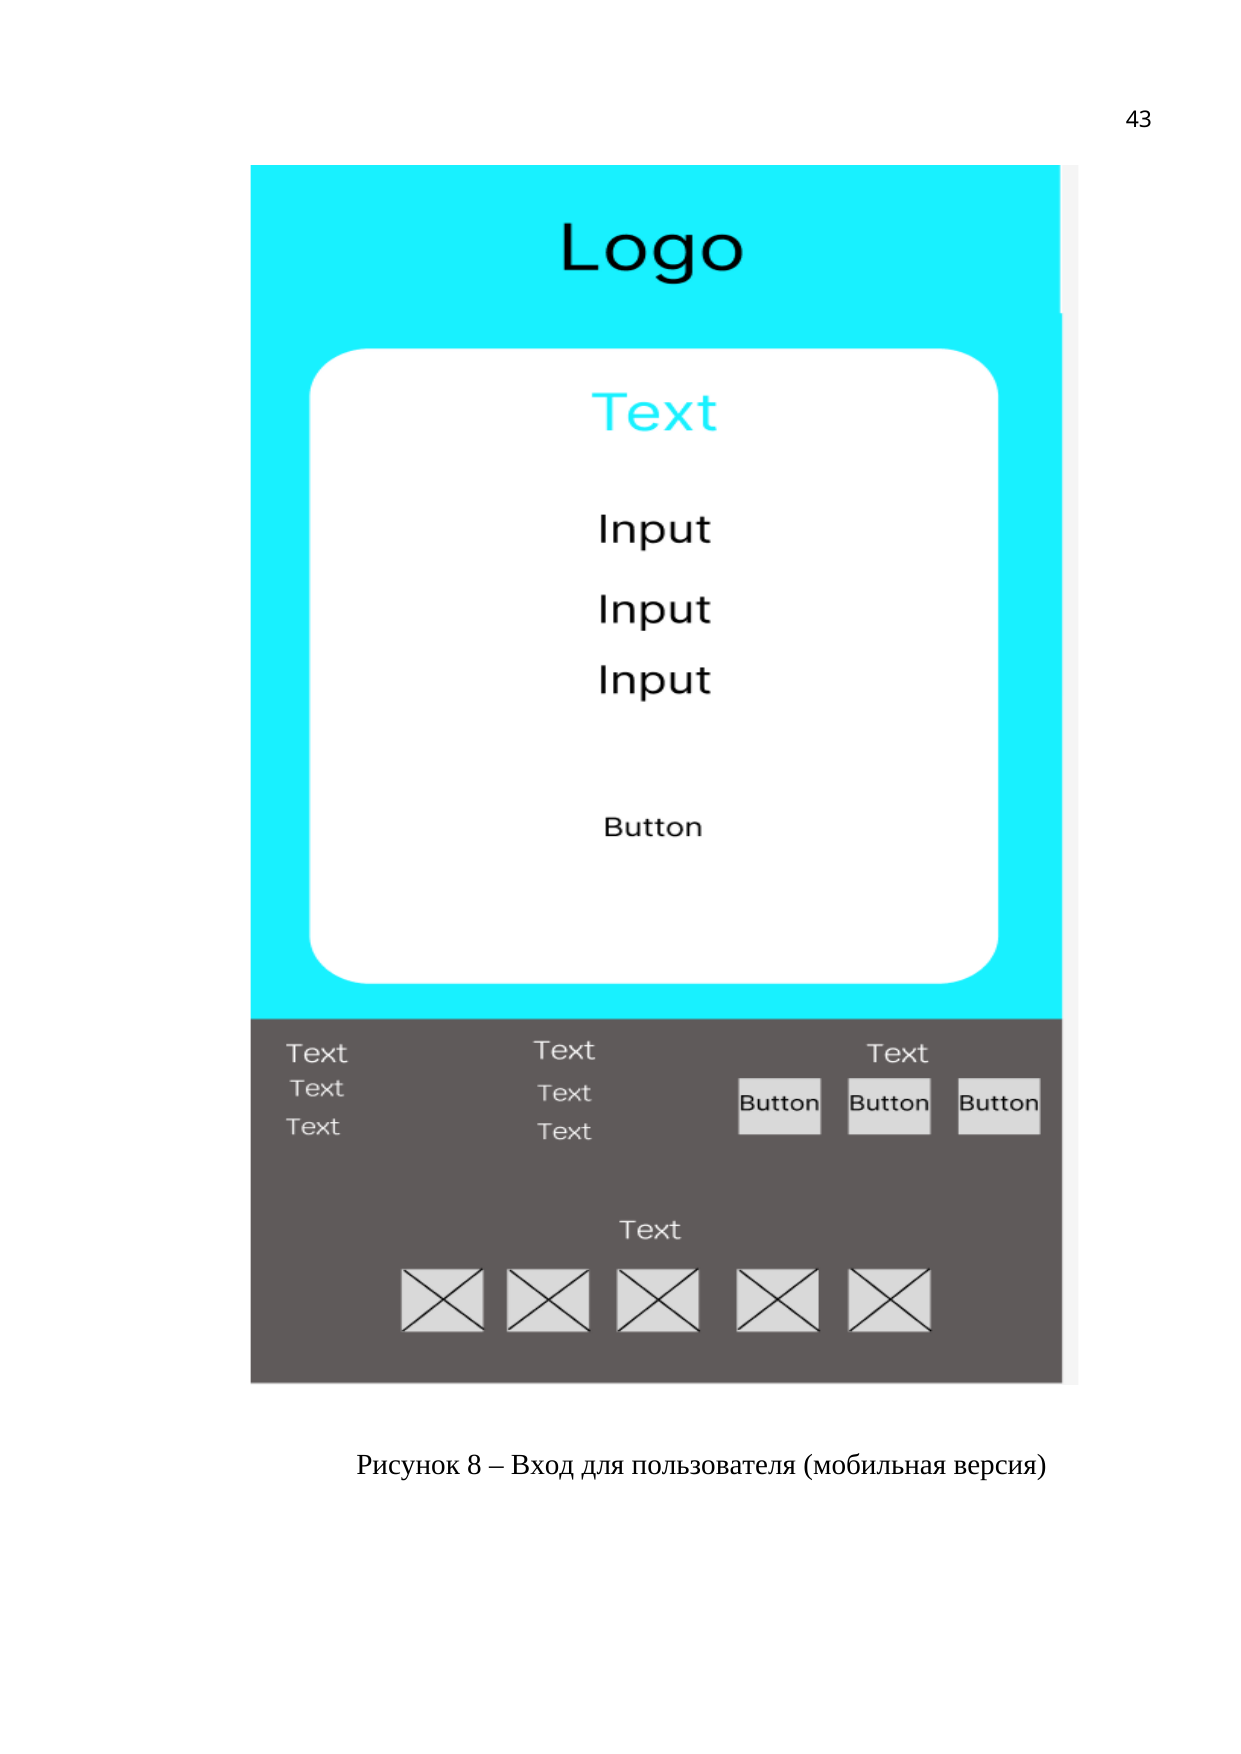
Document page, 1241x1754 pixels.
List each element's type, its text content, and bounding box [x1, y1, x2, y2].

picture [250, 165, 1079, 1385]
text Рисунок 8 – Вход для пользователя (мобильная версия) [177, 1447, 1152, 1481]
